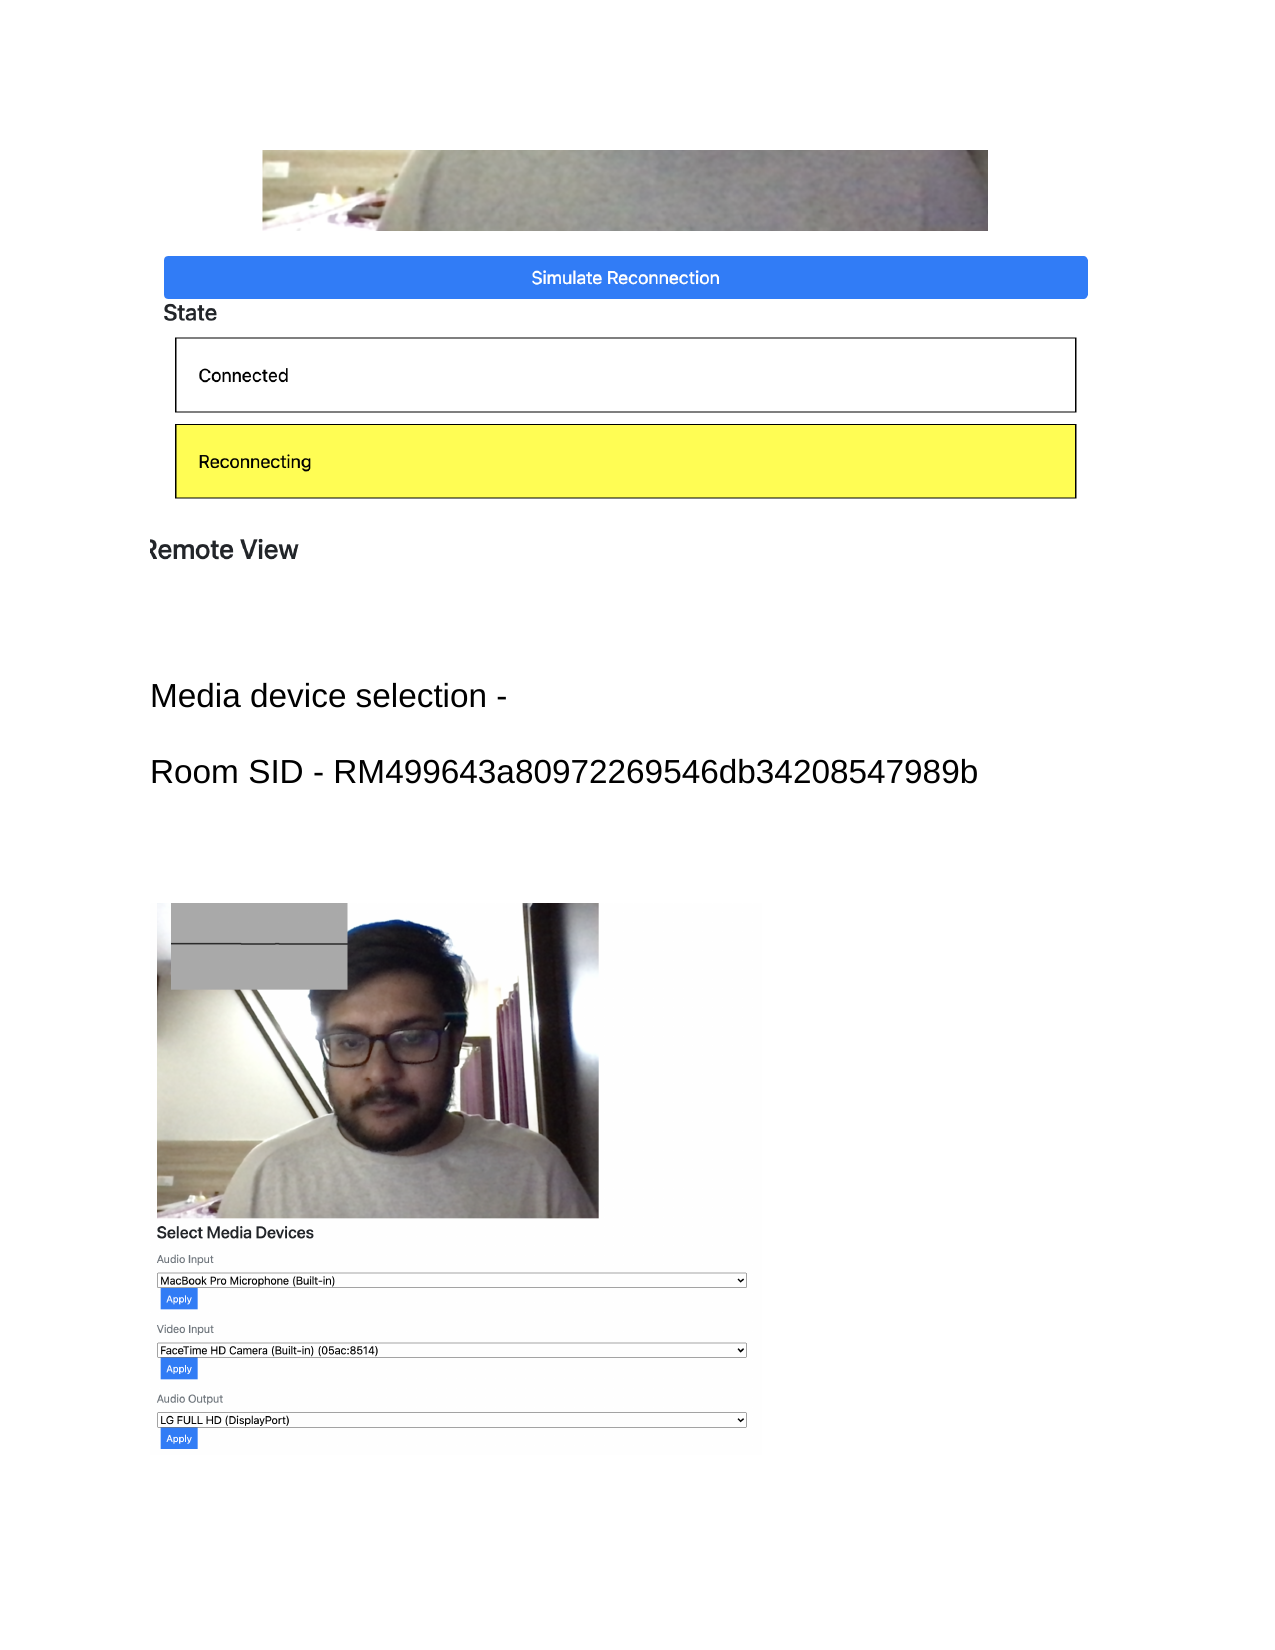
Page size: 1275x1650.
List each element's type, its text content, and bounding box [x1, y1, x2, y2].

subtitle Room SID - RM499643a80972269546db34208547989b [150, 752, 1125, 790]
subtitle Media device selection - [150, 676, 1125, 714]
picture [150, 903, 762, 1455]
picture [150, 150, 1125, 563]
